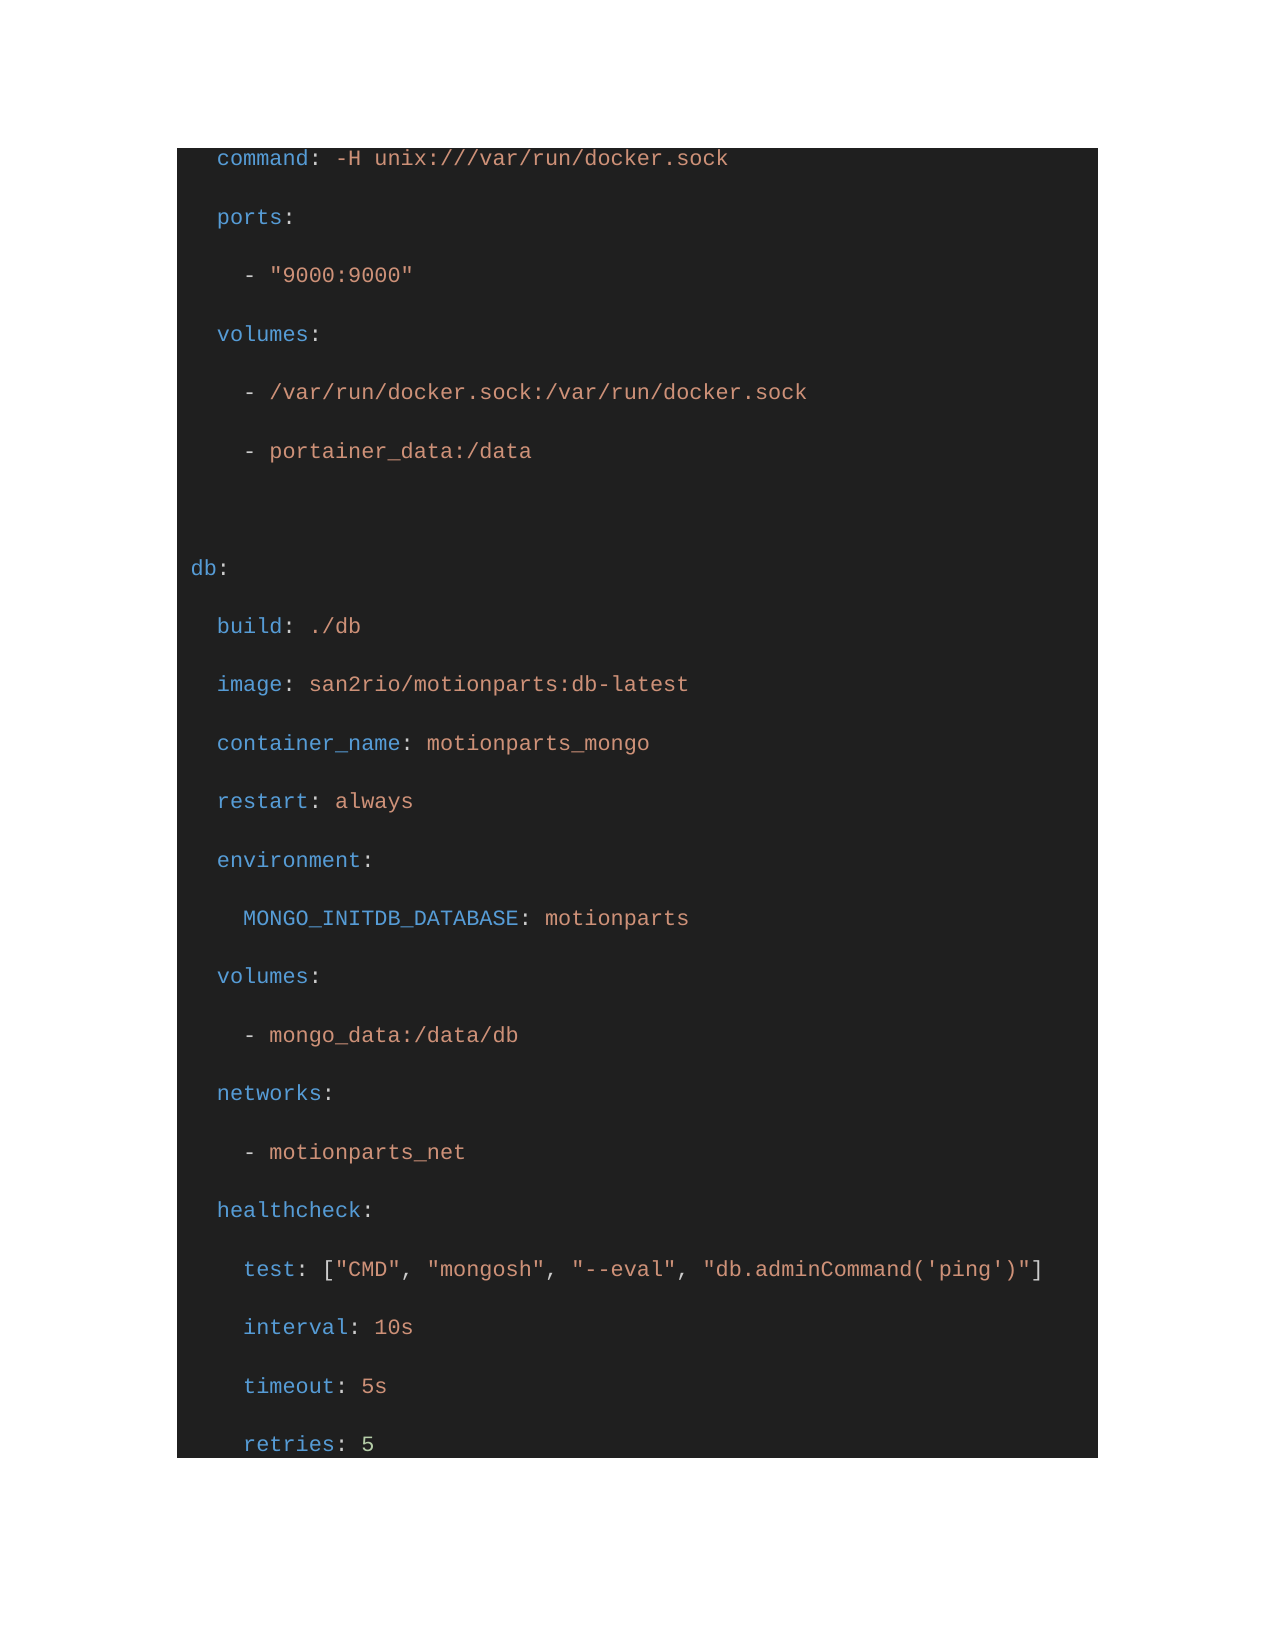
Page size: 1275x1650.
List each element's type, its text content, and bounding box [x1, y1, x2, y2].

text - mongo_data:/data/db [177, 1024, 1098, 1049]
text image: san2rio/motionparts:db-latest [177, 673, 1098, 698]
text - "9000:9000" [177, 264, 1098, 289]
text test: ["CMD", "mongosh", "--eval", "db.adminCommand('ping')"] [177, 1258, 1098, 1283]
text networks: [177, 1083, 1098, 1107]
text volumes: [177, 966, 1098, 991]
text ports: [177, 206, 1098, 231]
text container_name: motionparts_mongo [177, 732, 1098, 757]
text restart: always [177, 790, 1098, 815]
text build: ./db [177, 615, 1098, 640]
text db: [177, 557, 1098, 581]
text timeout: 5s [177, 1375, 1098, 1399]
text volumes: [177, 323, 1098, 348]
text - /var/run/docker.sock:/var/run/docker.sock [177, 381, 1098, 406]
text interval: 10s [177, 1316, 1098, 1341]
text command: -H unix:///var/run/docker.sock [177, 148, 1098, 172]
text - portainer_data:/data [177, 440, 1098, 464]
text retries: 5 [177, 1433, 1098, 1458]
text environment: [177, 849, 1098, 874]
text healthcheck: [177, 1199, 1098, 1224]
text MONGO_INITDB_DATABASE: motionparts [177, 907, 1098, 932]
text - motionparts_net [177, 1141, 1098, 1166]
